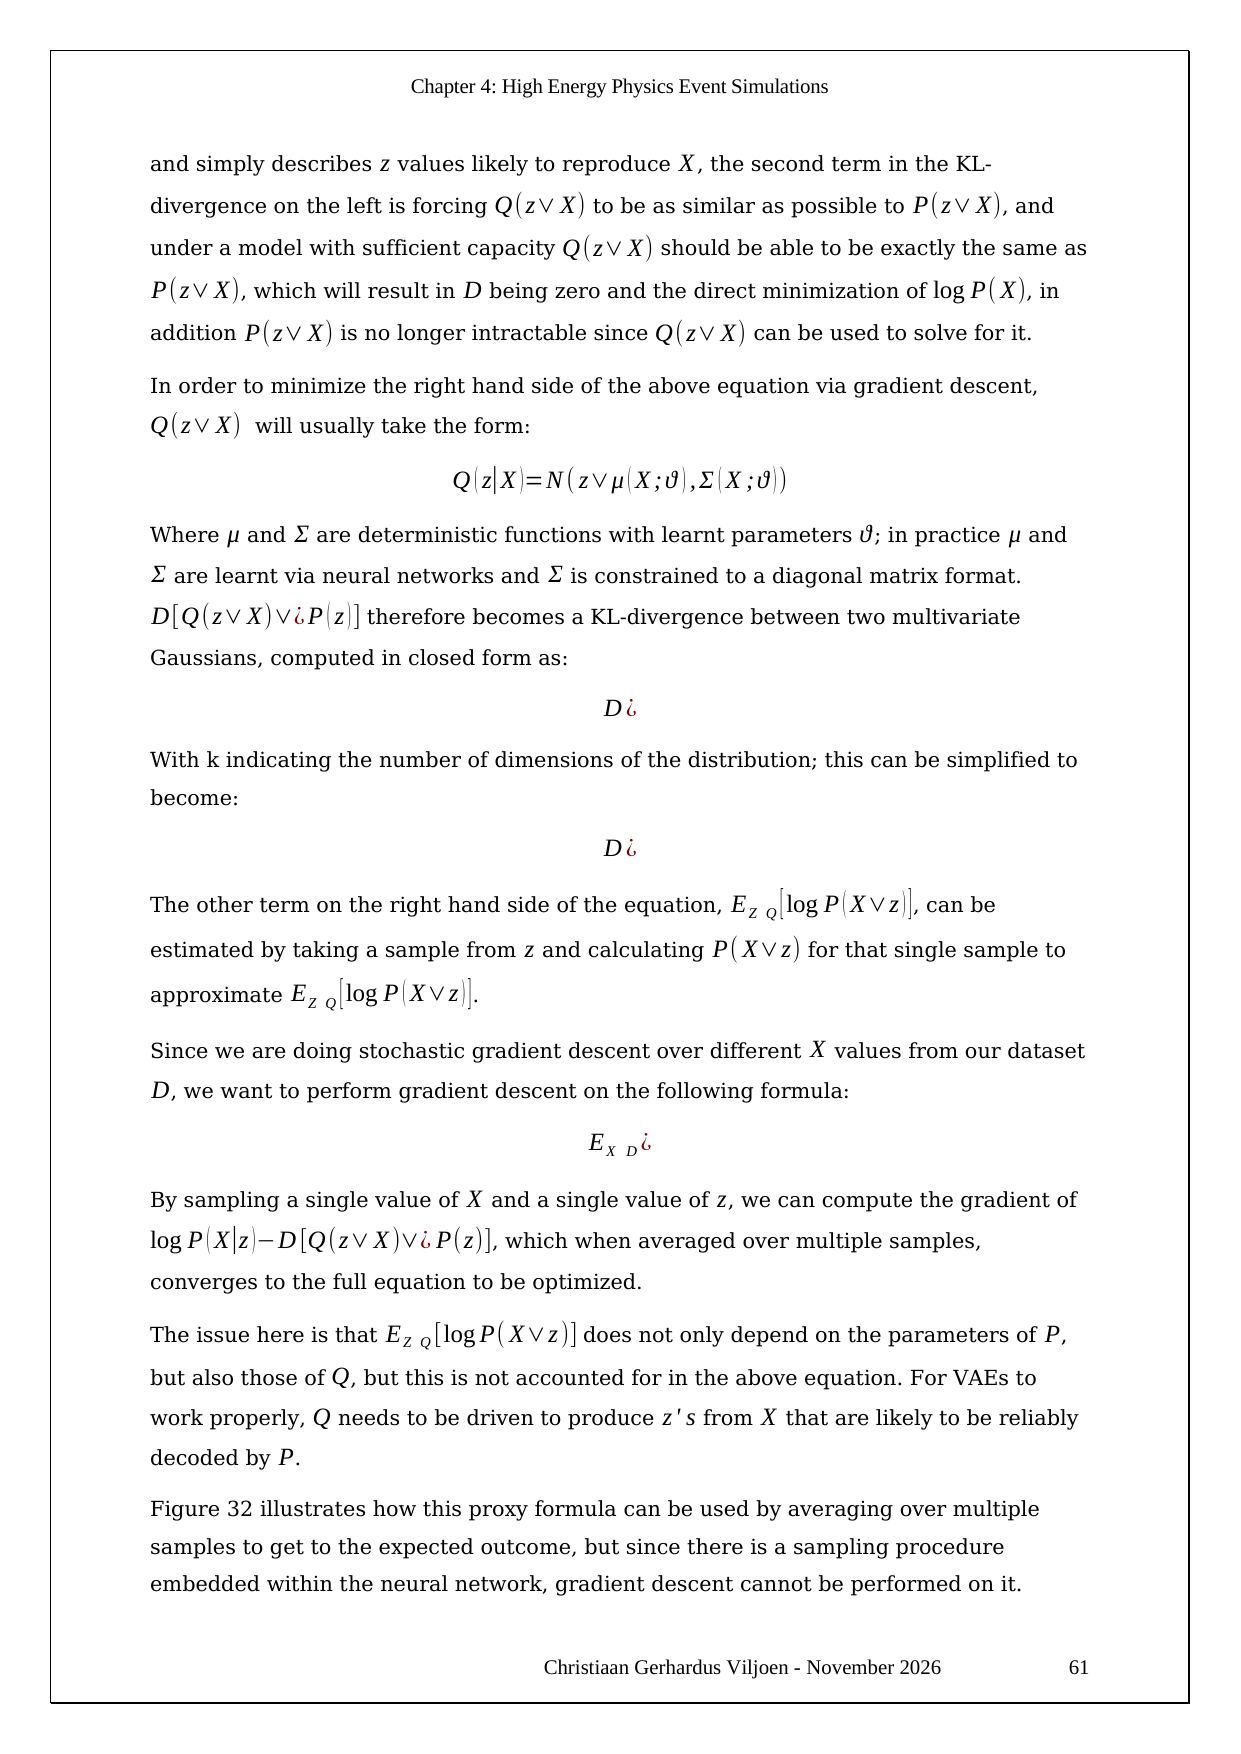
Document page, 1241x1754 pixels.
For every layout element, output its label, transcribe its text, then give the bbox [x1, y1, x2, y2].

text Figure 31 illustrates how this proxy formula can be used by averaging over multiple samples to get to the expected outcome, but since there is a sampling procedure embedded within the neural network, gradient descent cannot be performed on it. [150, 1496, 1089, 1596]
text The issue here is that does not only depend on the parameters of , but also those of , but this is not accounted for in the above equation. For VAEs to work properly, needs to be driven to produce from that are likely to be reliably decoded by . [150, 1319, 1089, 1471]
text By sampling a single value of and a single value of , we can compute the gradient of , which when averaged over multiple samples, converges to the full equation to be optimized. [150, 1185, 1089, 1294]
text In order to minimize the right hand side of the above equation via gradient descent, will usually take the form: [150, 373, 1089, 440]
text With k indicating the number of dimensions of the distribution; this can be simplified to become: [150, 747, 1089, 810]
text The other term on the right hand side of the equation, , can be estimated by taking a sample from and calculating for that single sample to approximate . [150, 887, 1089, 1011]
text Where and are deterministic functions with learnt parameters ; in practice and are learnt via neural networks and is constrained to a diagonal matrix format. therefore becomes a KL-divergence between two multivariate Gaussians, computed in closed form as: [150, 521, 1089, 670]
text Since we are doing stochastic gradient descent over different values from our dataset , we want to perform gradient descent on the following formula: [150, 1036, 1089, 1104]
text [150, 150, 1089, 348]
